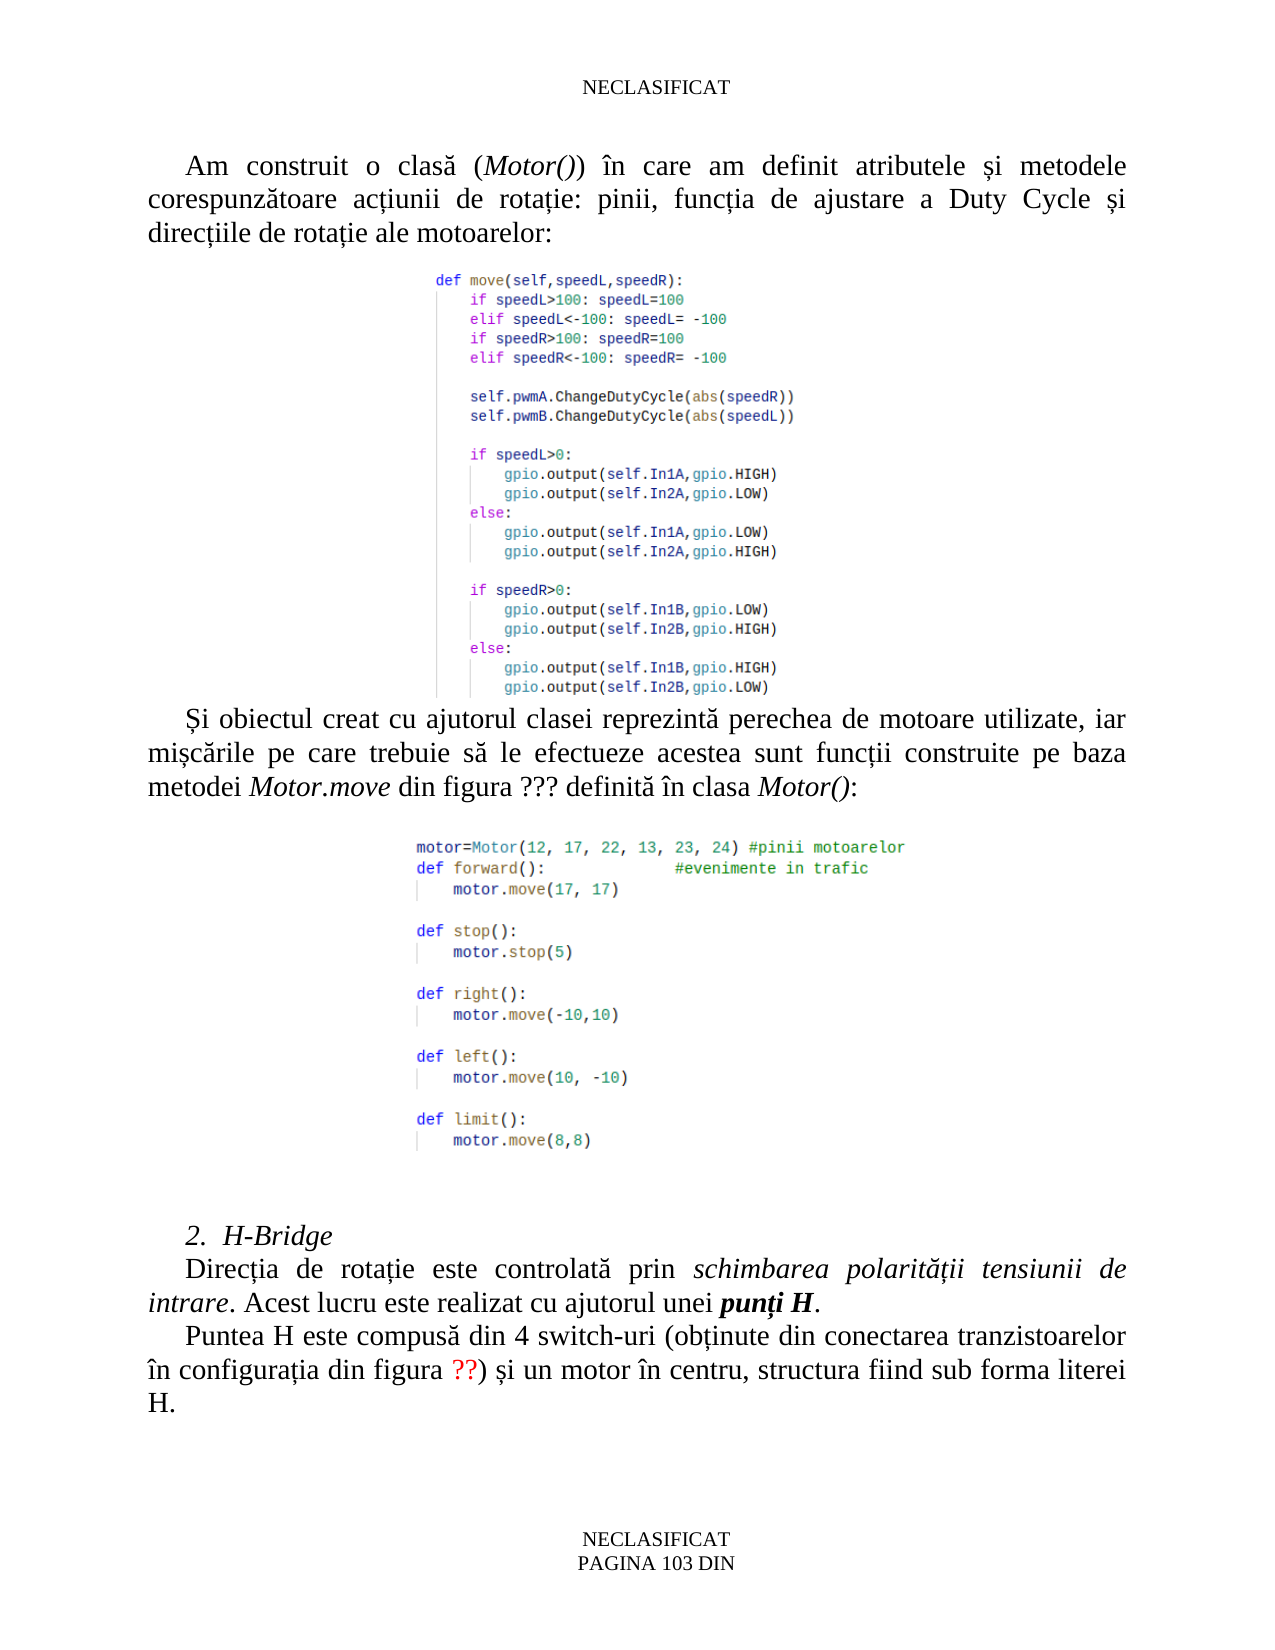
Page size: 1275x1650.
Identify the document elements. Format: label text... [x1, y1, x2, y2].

picture [400, 835, 913, 1151]
text Și obiectul creat cu ajutorul clasei reprezintă perechea de motoare utilizate, iar mișcările pe care trebuie să le efectueze acestea sunt funcții construite pe baza metodei Motor.move din figura ??? definită în clasa Motor(): [148, 702, 1127, 802]
text Direcția de rotație este controlată prin schimbarea polarității tensiunii de intrare. Acest lucru este realizat cu ajutorul unei punți H. [148, 1251, 1127, 1318]
picture [428, 270, 884, 702]
text Am construit o clasă (Motor()) în care am definit atributele și metodele corespunzătoare acțiunii de rotație: pinii, funcția de ajustare a Duty Cycle și direcțiile de rotație ale motoarelor: [148, 148, 1127, 248]
text Puntea H este compusă din 4 switch-uri (obținute din conectarea tranzistoarelor în configurația din figura ??) și un motor în centru, structura fiind sub forma literei H. [148, 1318, 1127, 1419]
list H-Bridge [185, 1218, 1127, 1251]
